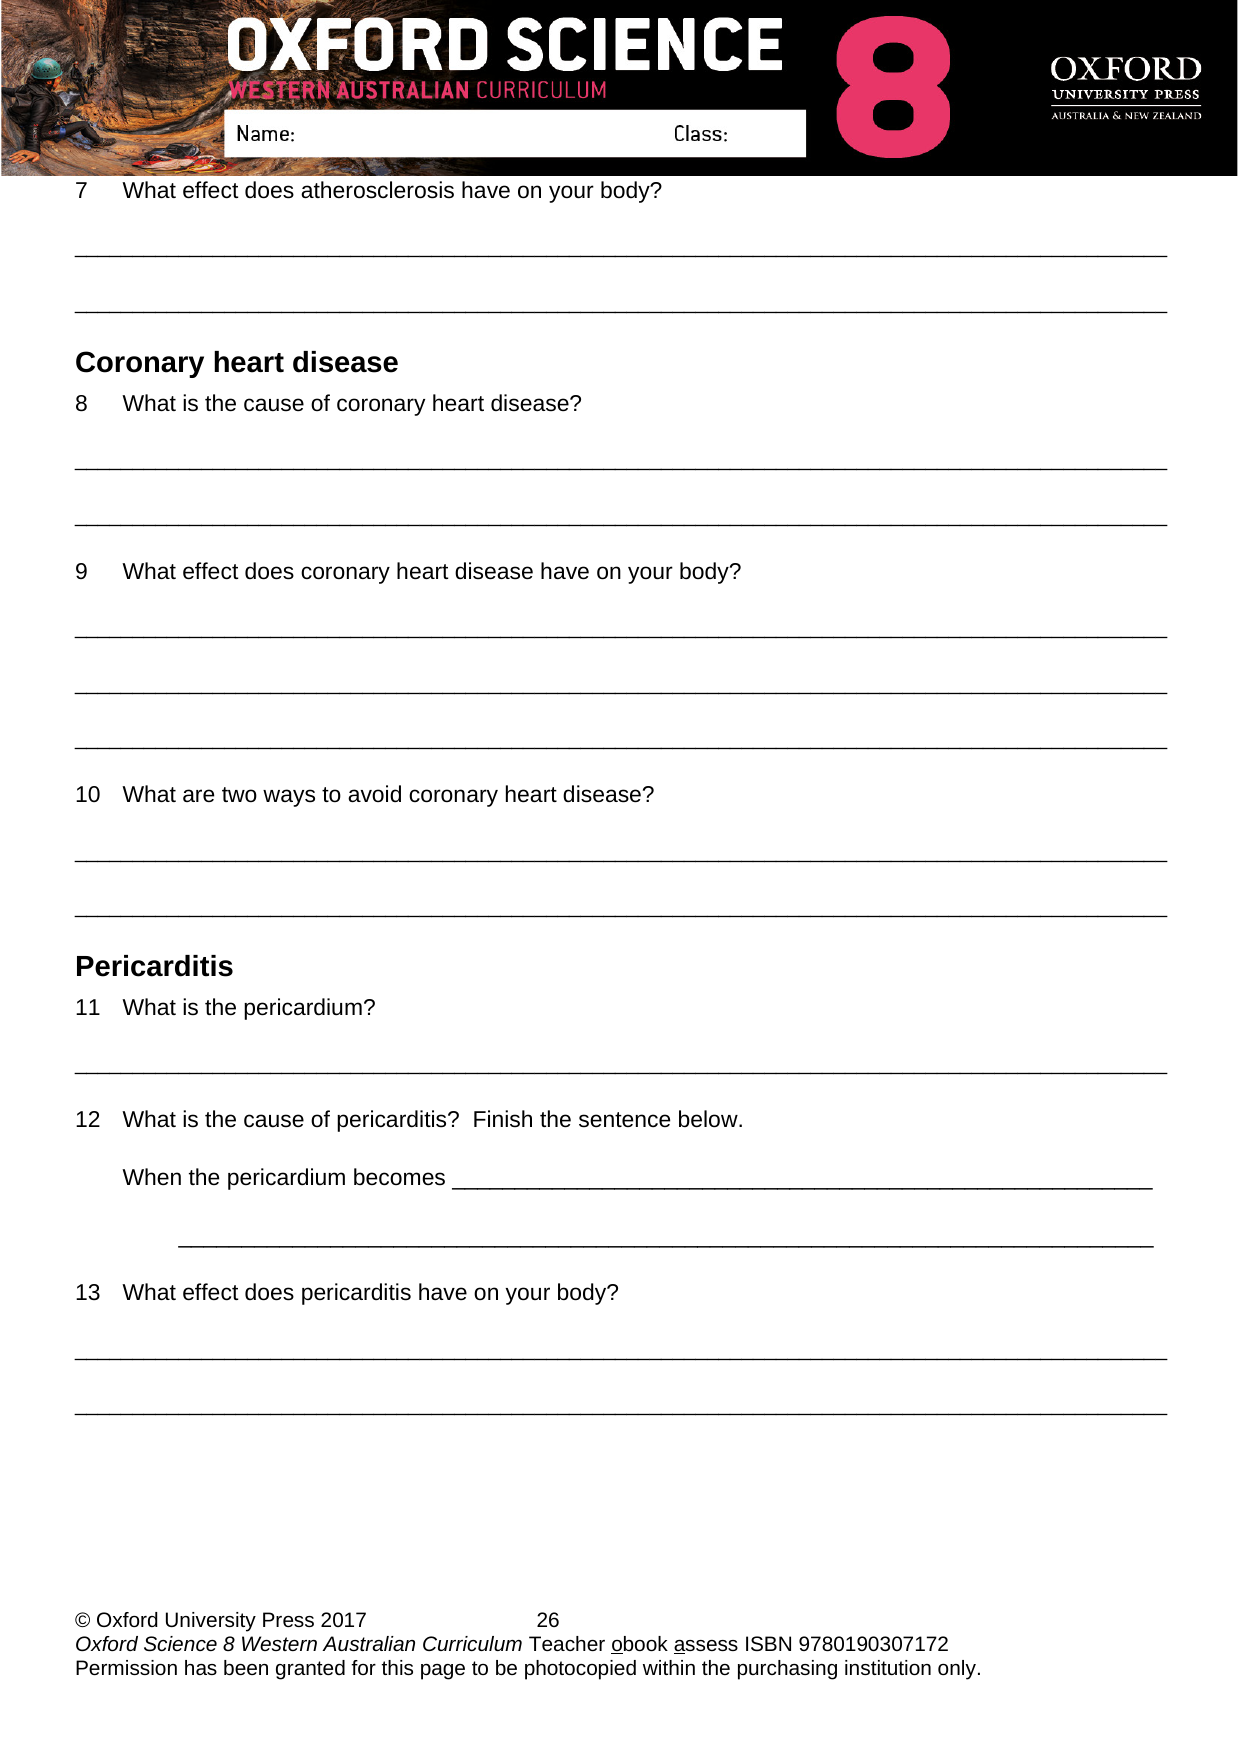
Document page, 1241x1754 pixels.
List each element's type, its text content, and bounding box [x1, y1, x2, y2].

picture [0, 0, 1236, 175]
list 7 What effect does atherosclerosis have on your body? [75, 175, 1165, 203]
list 11 What is the pericardium? [75, 994, 1165, 1020]
text Coronary heart disease [75, 345, 1165, 378]
text Pericarditis [75, 949, 1165, 982]
list 8 What is the cause of coronary heart disease? [75, 389, 1165, 416]
list When the pericardium becomes [122, 1164, 1165, 1190]
list 10 What are two ways to avoid coronary heart disease? [75, 781, 1165, 807]
list 12 What is the cause of pericarditis? Finish the sentence below. [75, 1106, 1165, 1133]
list 13 What effect does pericarditis have on your body? [75, 1279, 1165, 1306]
list 9 What effect does coronary heart disease have on your body? [75, 558, 1165, 584]
